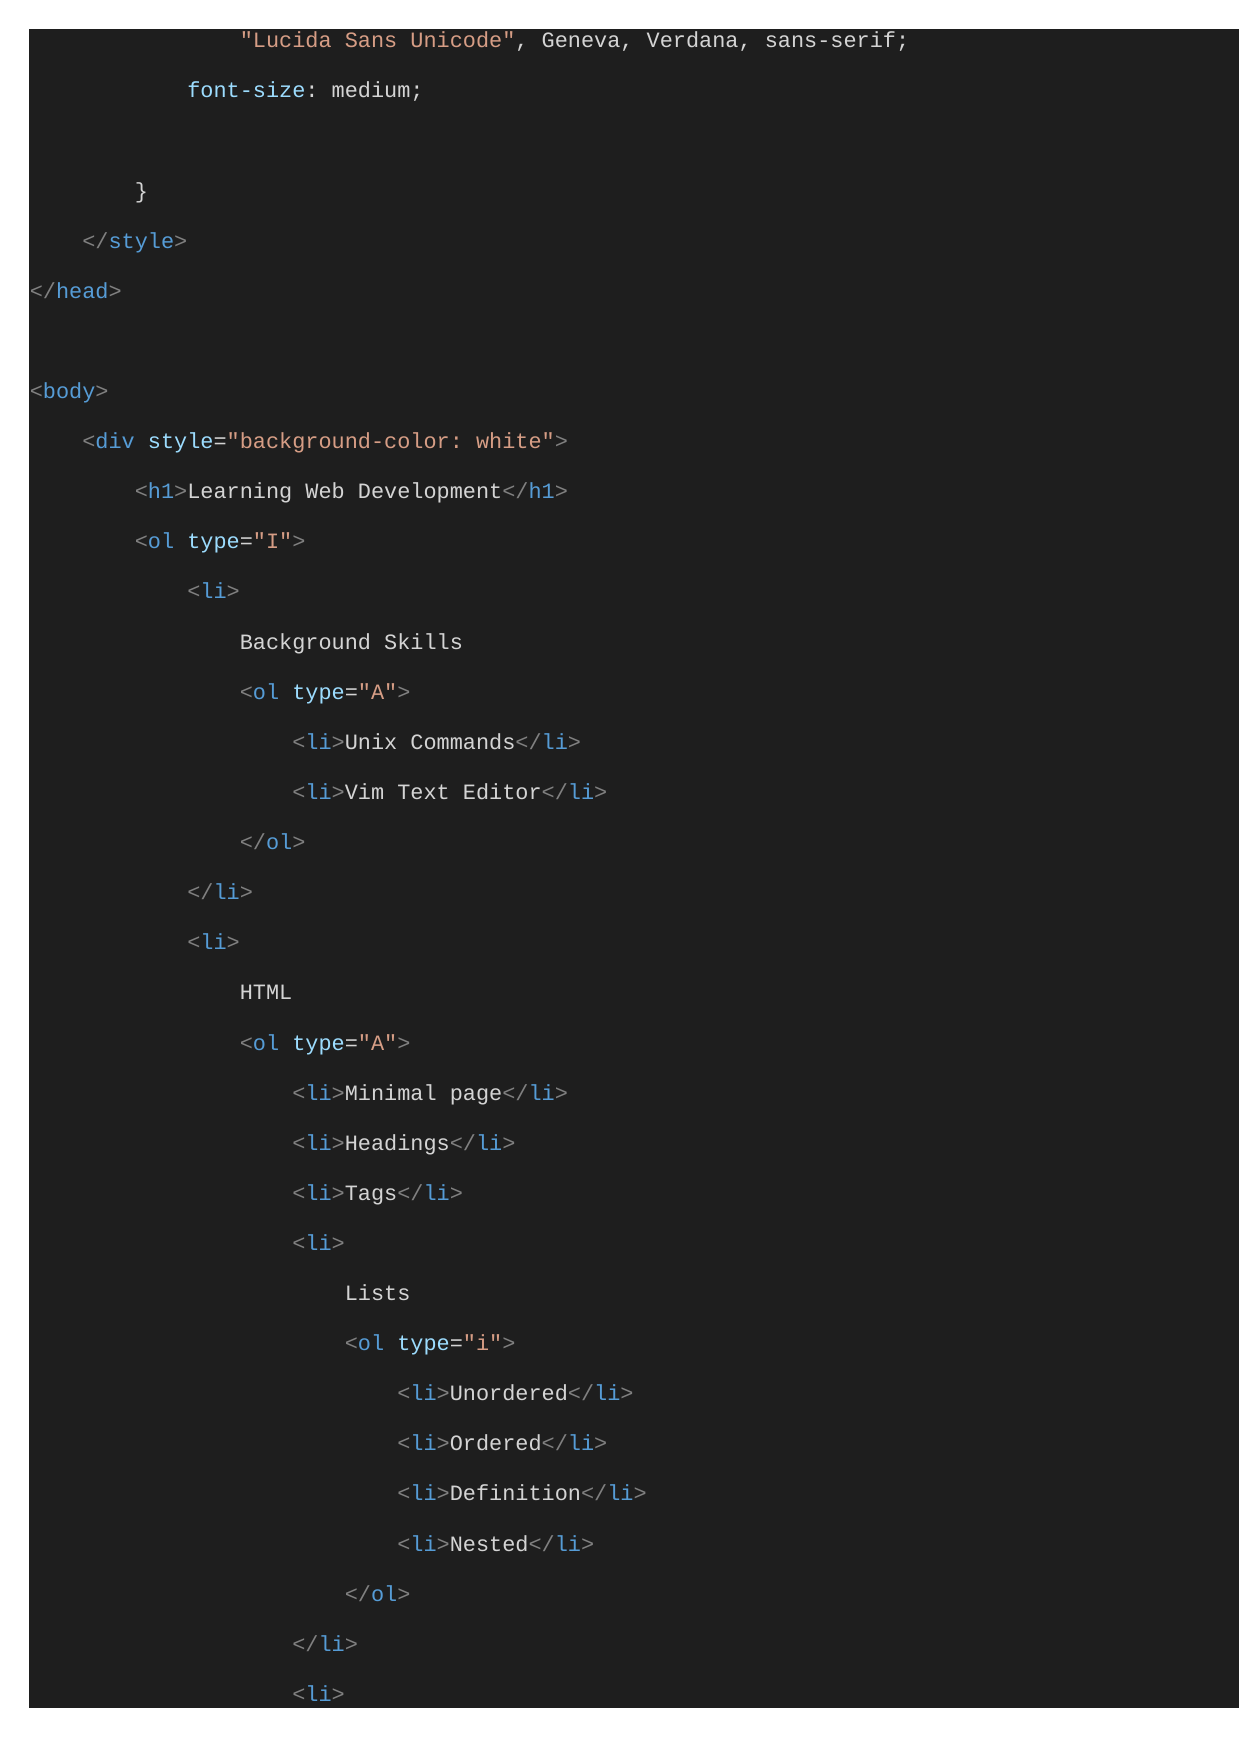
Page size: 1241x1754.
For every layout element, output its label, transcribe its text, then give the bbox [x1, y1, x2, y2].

text <ol type="A"> [29, 1032, 1239, 1056]
text Background Skills [29, 631, 1239, 656]
text <li> [29, 1232, 1239, 1257]
text </ol> [29, 1583, 1239, 1608]
text <li> [29, 581, 1239, 606]
text </li> [29, 1633, 1239, 1658]
text HTML [29, 982, 1239, 1006]
text <div style="background-color: white"> [29, 430, 1239, 455]
text <li>Unix Commands</li> [29, 731, 1239, 756]
text <body> [29, 380, 1239, 405]
text Lists [29, 1282, 1239, 1307]
text </ol> [29, 831, 1239, 856]
text <li> [29, 931, 1239, 956]
text "Lucida Sans Unicode", Geneva, Verdana, sans-serif; [29, 29, 1239, 54]
text <li>Headings</li> [29, 1132, 1239, 1157]
text <li>Vim Text Editor</li> [29, 781, 1239, 806]
text <ol type="A"> [29, 681, 1239, 706]
text <h1>Learning Web Development</h1> [29, 481, 1239, 505]
text font-size: medium; [29, 80, 1239, 104]
text <li>Tags</li> [29, 1182, 1239, 1207]
text <li>Unordered</li> [29, 1382, 1239, 1407]
text </li> [29, 881, 1239, 906]
text <li> [29, 1683, 1239, 1708]
text </head> [29, 280, 1239, 305]
text } [29, 180, 1239, 205]
text </style> [29, 230, 1239, 255]
text <li>Ordered</li> [29, 1432, 1239, 1457]
text <li>Definition</li> [29, 1483, 1239, 1507]
text <li>Minimal page</li> [29, 1082, 1239, 1107]
text <li>Nested</li> [29, 1533, 1239, 1557]
text <ol type="I"> [29, 531, 1239, 555]
text <ol type="i"> [29, 1332, 1239, 1357]
